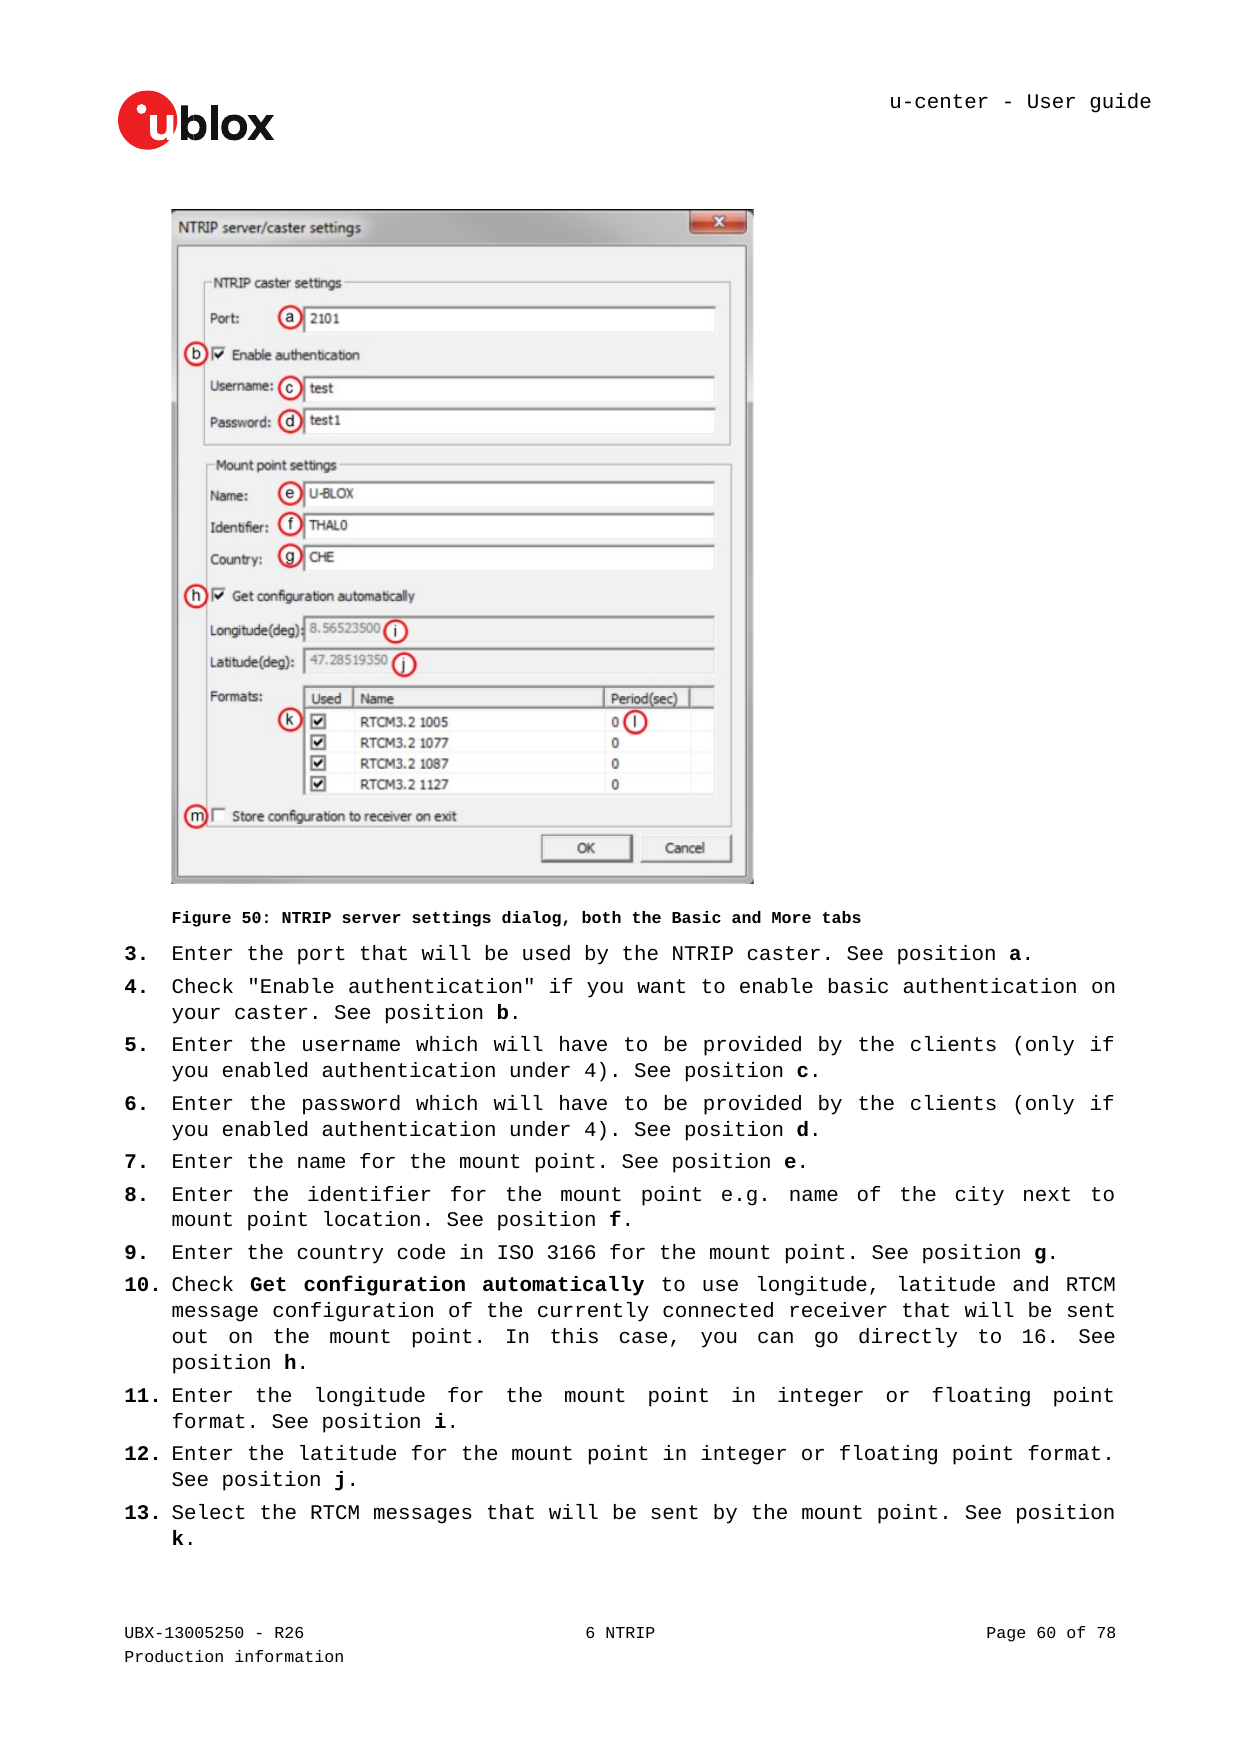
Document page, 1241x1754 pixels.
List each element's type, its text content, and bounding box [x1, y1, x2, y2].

list Select the RTCM messages that will be sent by the mount point. See position k. [124, 1502, 1116, 1551]
list Enter the username which will have to be provided by the clients (only if you enabled authentication under 4). See position c. [124, 1034, 1116, 1084]
text Figure 50: NTRIP server settings dialog, both the Basic and More tabs [171, 910, 1116, 929]
picture [171, 209, 754, 884]
list Enter the identifier for the mount point e.g. name of the city next to mount point location. See position f. [124, 1183, 1116, 1233]
list Enter the name for the mount point. See position e. [124, 1151, 1116, 1175]
list Enter the password which will have to be provided by the clients (only if you enabled authentication under 4). See position d. [124, 1093, 1116, 1142]
list Check Get configuration automatically to use longitude, latitude and RTCM message configuration of the currently connected receiver that will be sent out on the mount point. In this case, you can go directly to 16. See position h. [124, 1274, 1116, 1376]
list Enter the port that will be used by the NTRIP caster. See position a. [124, 943, 1116, 967]
list Enter the longitude for the mount point in integer or floating point format. See position i. [124, 1385, 1116, 1434]
list Enter the country code in ISO 3166 for the mount point. See position g. [124, 1242, 1116, 1266]
list Check "Enable authentication" if you want to enable basic authentication on your caster. See position b. [124, 976, 1116, 1025]
list Enter the latitude for the mount point in integer or floating point format. See position j. [124, 1443, 1116, 1493]
